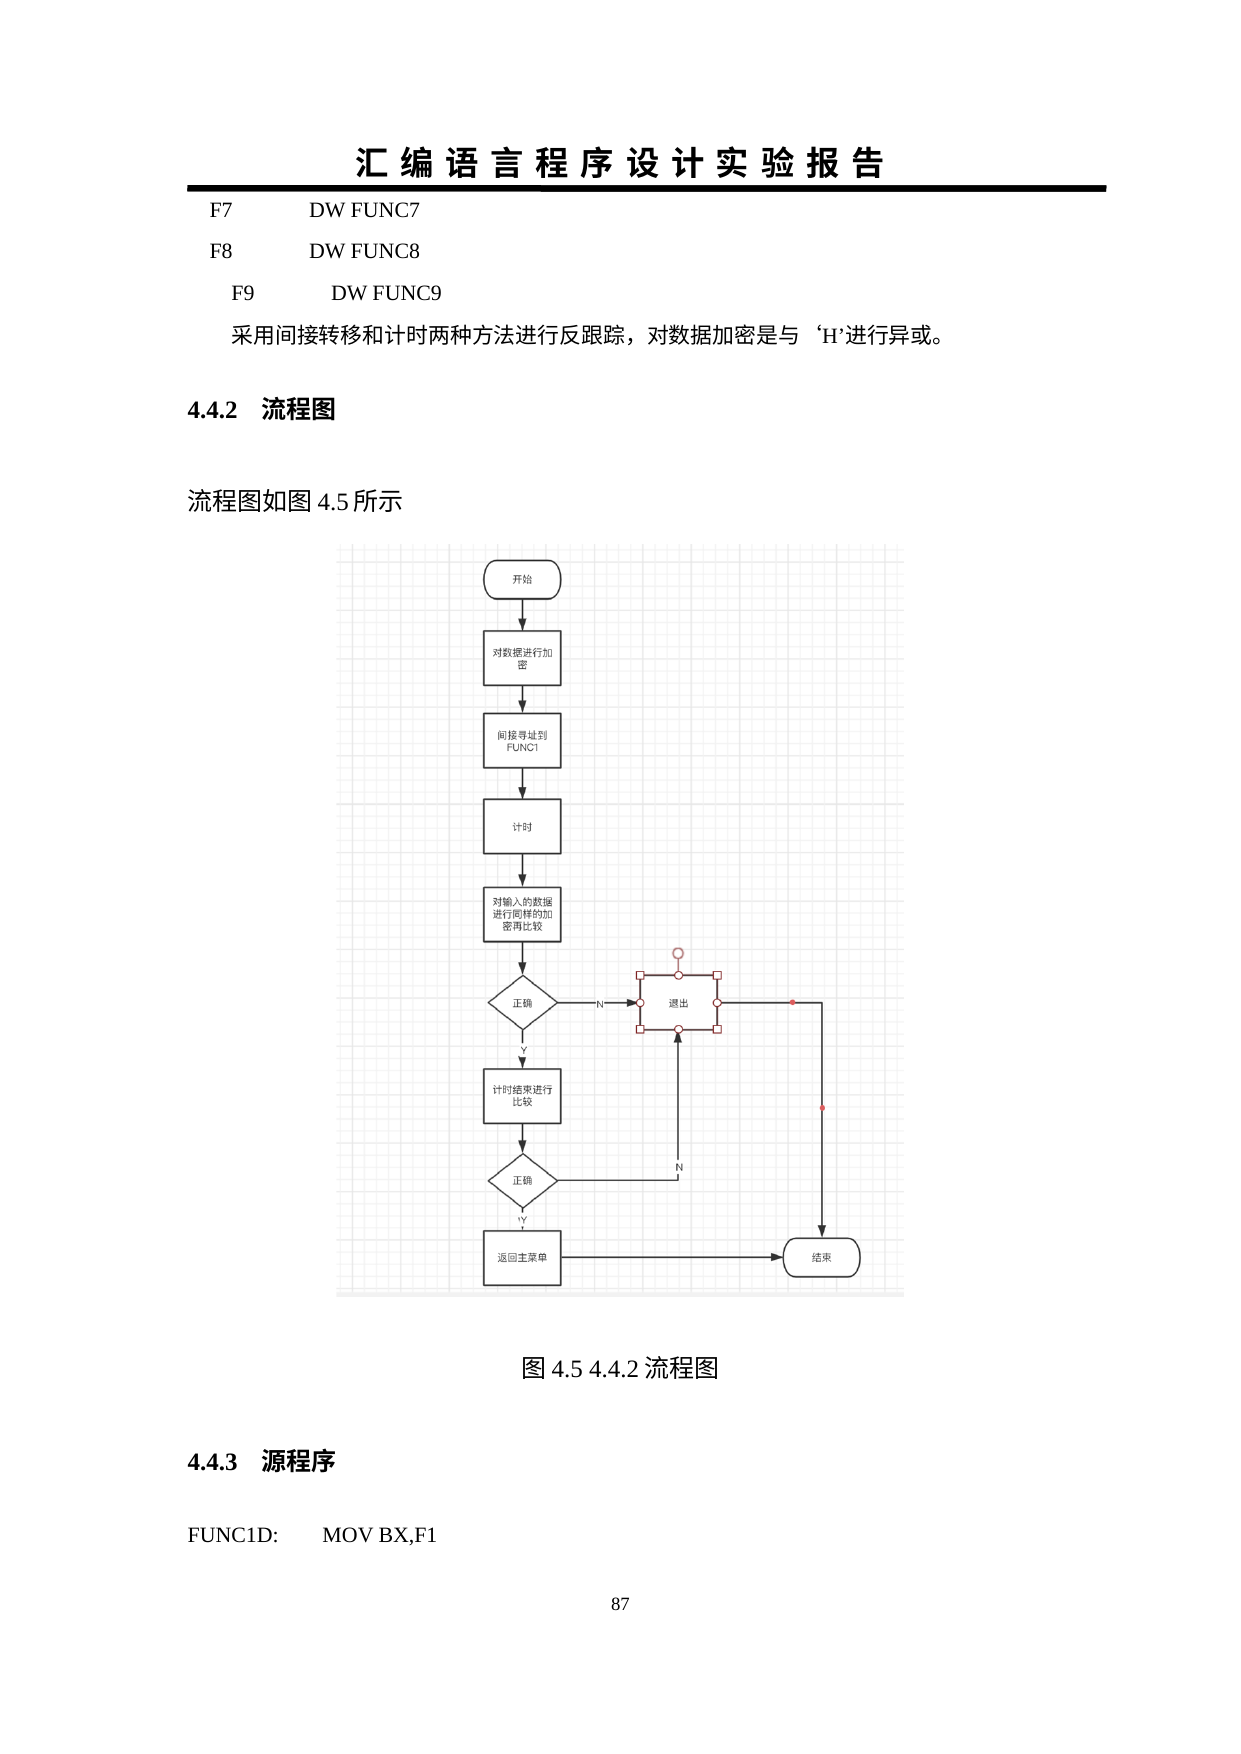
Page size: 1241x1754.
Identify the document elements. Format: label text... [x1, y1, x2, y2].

text 流程图如图4.5所示 [187, 467, 1053, 532]
text F7 DW FUNC7 [187, 194, 1053, 226]
text FUNC1D: MOV BX,F1 [187, 1518, 1053, 1551]
text F9 DW FUNC9 [187, 276, 1053, 309]
text 采用间接转移和计时两种方法进行反跟踪，对数据加密是与‘H’进行异或。 [187, 317, 1053, 350]
subtitle 流程图 [187, 376, 1053, 441]
subtitle 源程序 [187, 1427, 1053, 1492]
picture [336, 544, 904, 1297]
text 图4.5 4.4.2流程图 [187, 1334, 1053, 1399]
text F8 DW FUNC8 [187, 235, 1053, 267]
